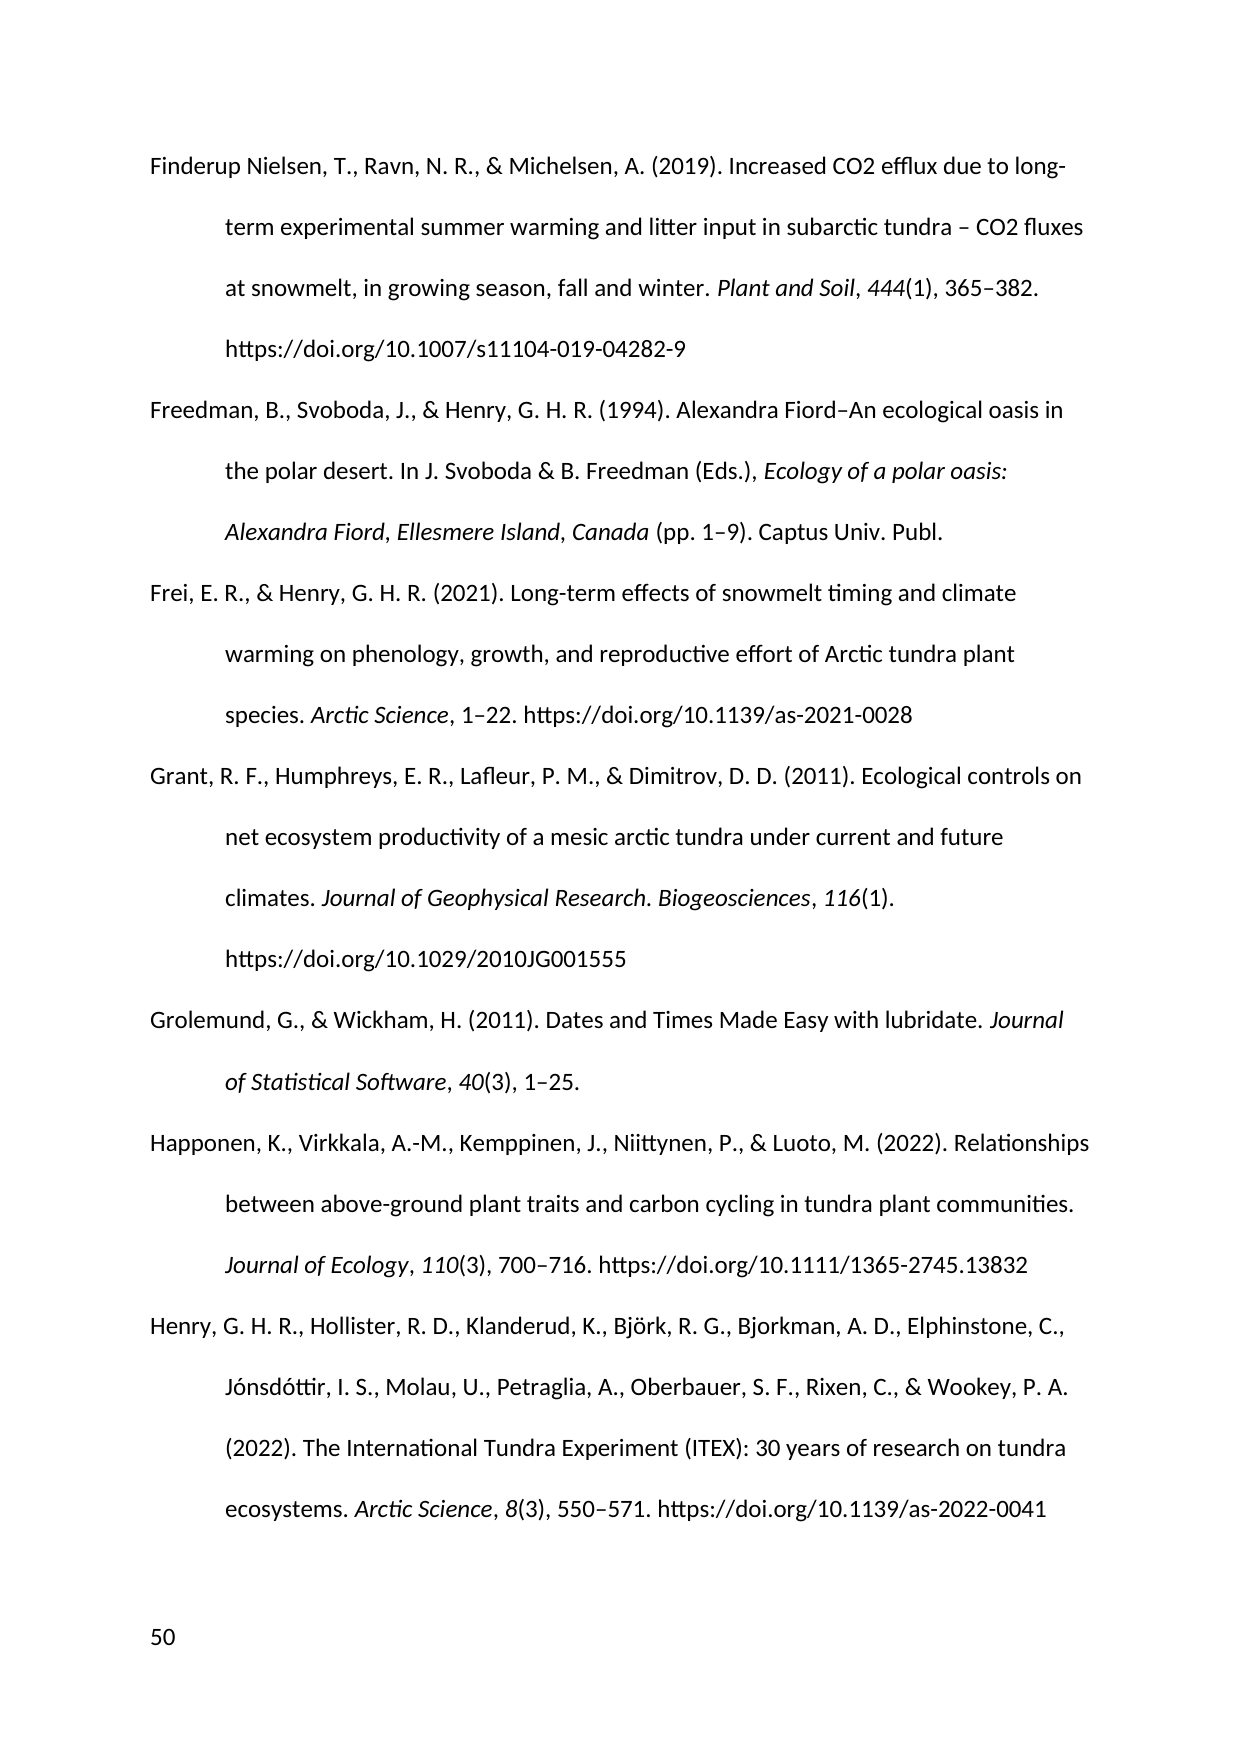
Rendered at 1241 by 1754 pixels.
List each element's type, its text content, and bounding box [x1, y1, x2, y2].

text Frei, E. R., & Henry, G. H. R. (2021). Long-term effects of snowmelt timing and climate warming on phenology, growth, and reproductive effort of Arctic tundra plant species. Arctic Science, 1–22. https://doi.org/10.1139/as-2021-0028 [150, 577, 1090, 730]
text Finderup Nielsen, T., Ravn, N. R., & Michelsen, A. (2019). Increased CO2 efflux due to long-term experimental summer warming and litter input in subarctic tundra – CO2 fluxes at snowmelt, in growing season, fall and winter. Plant and Soil, 444(1), 365–382. https://doi.org/10.1007/s11104-019-04282-9 [150, 150, 1090, 364]
text Happonen, K., Virkkala, A.-M., Kemppinen, J., Niittynen, P., & Luoto, M. (2022). Relationships between above-ground plant traits and carbon cycling in tundra plant communities. Journal of Ecology, 110(3), 700–716. https://doi.org/10.1111/1365-2745.13832 [150, 1127, 1090, 1279]
text Henry, G. H. R., Hollister, R. D., Klanderud, K., Björk, R. G., Bjorkman, A. D., Elphinstone, C., Jónsdóttir, I. S., Molau, U., Petraglia, A., Oberbauer, S. F., Rixen, C., & Wookey, P. A. (2022). The International Tundra Experiment (ITEX): 30 years of research on tundra ecosystems. Arctic Science, 8(3), 550–571. https://doi.org/10.1139/as-2022-0041 [150, 1310, 1090, 1523]
text Grolemund, G., & Wickham, H. (2011). Dates and Times Made Easy with lubridate. Journal of Statistical Software, 40(3), 1–25. [150, 1004, 1090, 1096]
text Grant, R. F., Humphreys, E. R., Lafleur, P. M., & Dimitrov, D. D. (2011). Ecological controls on net ecosystem productivity of a mesic arctic tundra under current and future climates. Journal of Geophysical Research. Biogeosciences, 116(1). https://doi.org/10.1029/2010JG001555 [150, 760, 1090, 974]
text Freedman, B., Svoboda, J., & Henry, G. H. R. (1994). Alexandra Fiord–An ecological oasis in the polar desert. In J. Svoboda & B. Freedman (Eds.), Ecology of a polar oasis: Alexandra Fiord, Ellesmere Island, Canada (pp. 1–9). Captus Univ. Publ. [150, 394, 1090, 547]
